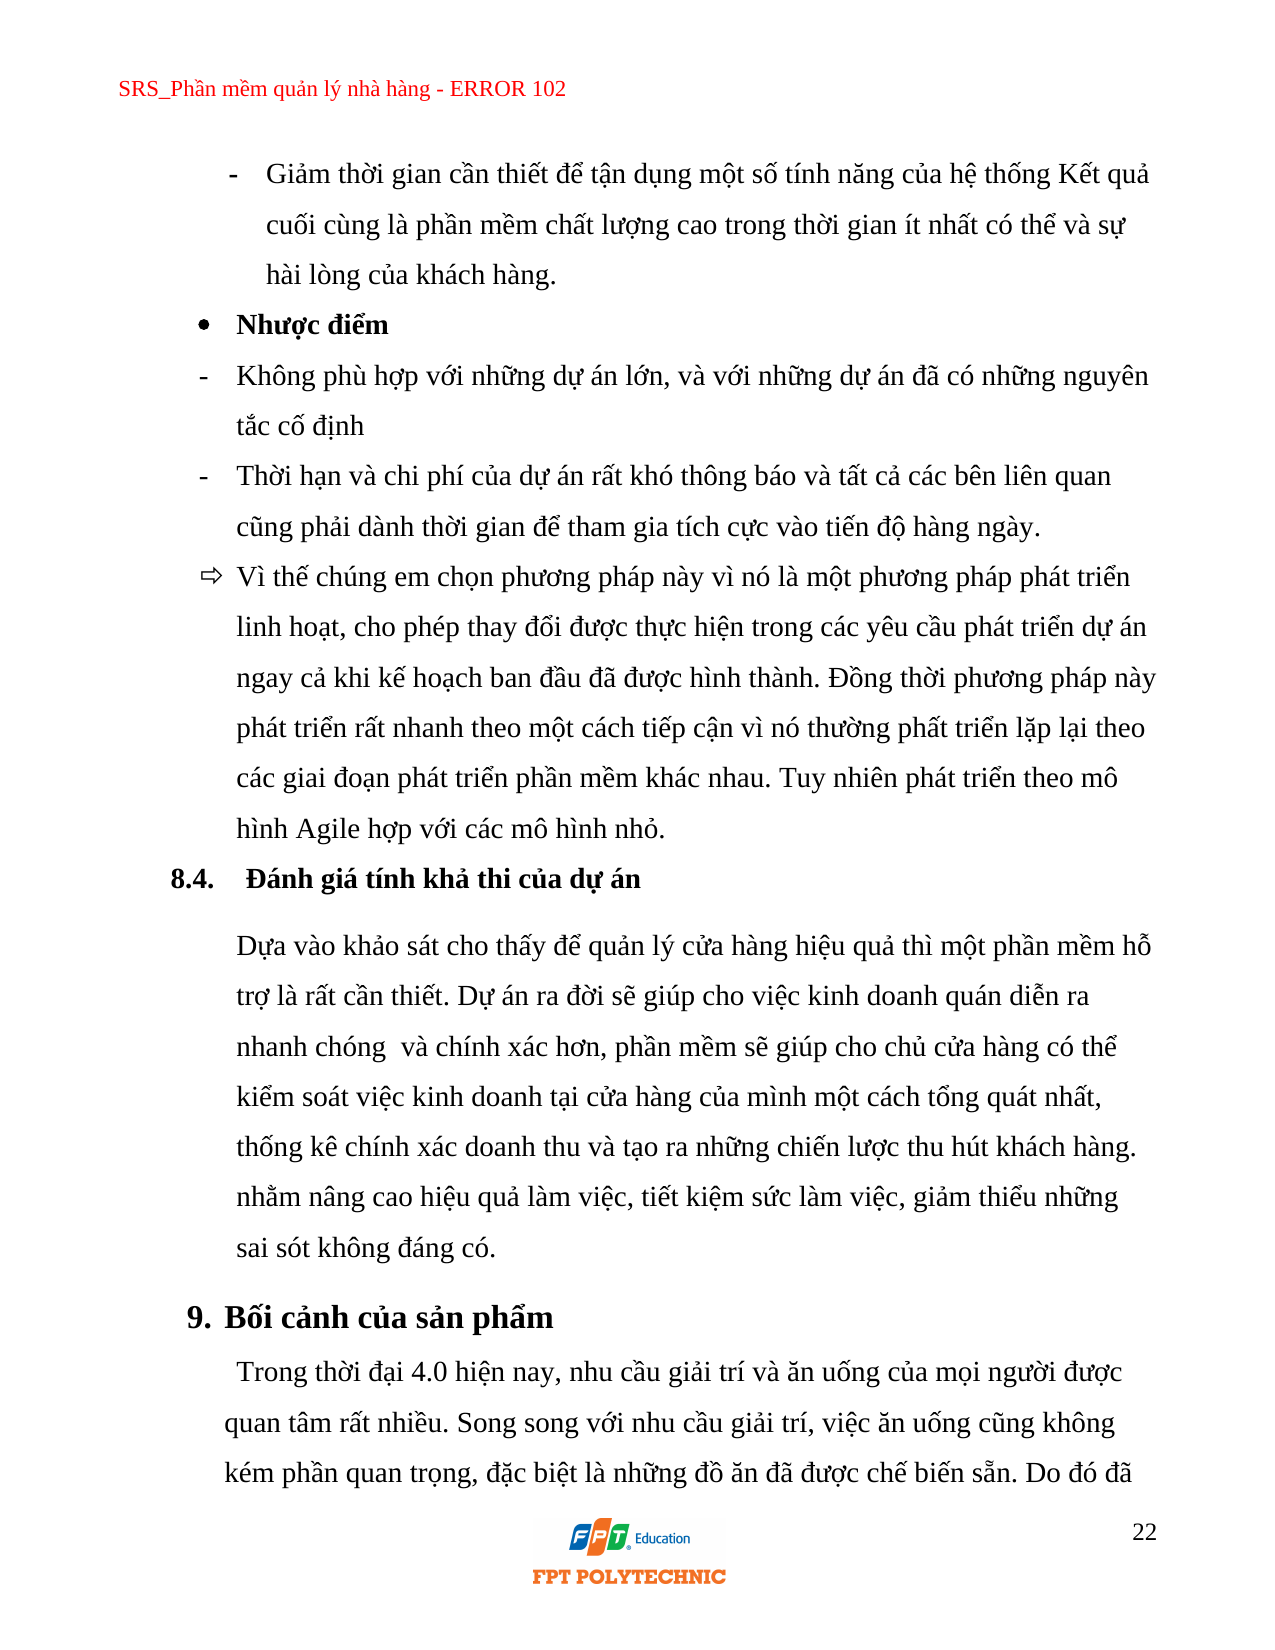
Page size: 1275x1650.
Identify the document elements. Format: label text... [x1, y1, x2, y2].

list Vì thế chúng em chọn phương pháp này vì nó là một phương pháp phát triển linh hoạt, cho phép thay đổi được thực hiện trong các yêu cầu phát triển dự án ngay cả khi kế hoạch ban đầu đã được hình thành. Đồng thời phương pháp này phát triển rất nhanh theo một cách tiếp cận vì nó thường phất triển lặp lại theo các giai đoạn phát triển phần mềm khác nhau. Tuy nhiên phát triển theo mô hình Agile hợp với các mô hình nhỏ. [199, 559, 1157, 844]
list Giảm thời gian cần thiết để tận dụng một số tính năng của hệ thống Kết quả cuối cùng là phần mềm chất lượng cao trong thời gian ít nhất có thể và sự hài lòng của khách hàng. [228, 156, 1157, 291]
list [224, 1354, 1157, 1488]
list Không phù hợp với những dự án lớn, và với những dự án đã có những nguyên tắc cố định [199, 358, 1157, 442]
list Đánh giá tính khả thi của dự án [170, 861, 1157, 894]
list Bối cảnh của sản phẩm [187, 1297, 1157, 1335]
list Nhược điểm [199, 307, 1157, 341]
text Dựa vào khảo sát cho thấy để quản lý cửa hàng hiệu quả thì một phần mềm hỗ trợ là rất cần thiết. Dự án ra đời sẽ giúp cho việc kinh doanh quán diễn ra nhanh chóng và chính xác hơn, phần mềm sẽ giúp cho chủ cửa hàng có thể kiểm soát việc kinh doanh tại cửa hàng của mình một cách tổng quát nhất, thống kê chính xác doanh thu và tạo ra những chiến lược thu hút khách hàng. nhằm nâng cao hiệu quả làm việc, tiết kiệm sức làm việc, giảm thiểu những sai sót không đáng có. [236, 928, 1157, 1263]
list Thời hạn và chi phí của dự án rất khó thông báo và tất cả các bên liên quan cũng phải dành thời gian để tham gia tích cực vào tiến độ hàng ngày. [199, 458, 1157, 542]
picture [533, 1518, 726, 1584]
